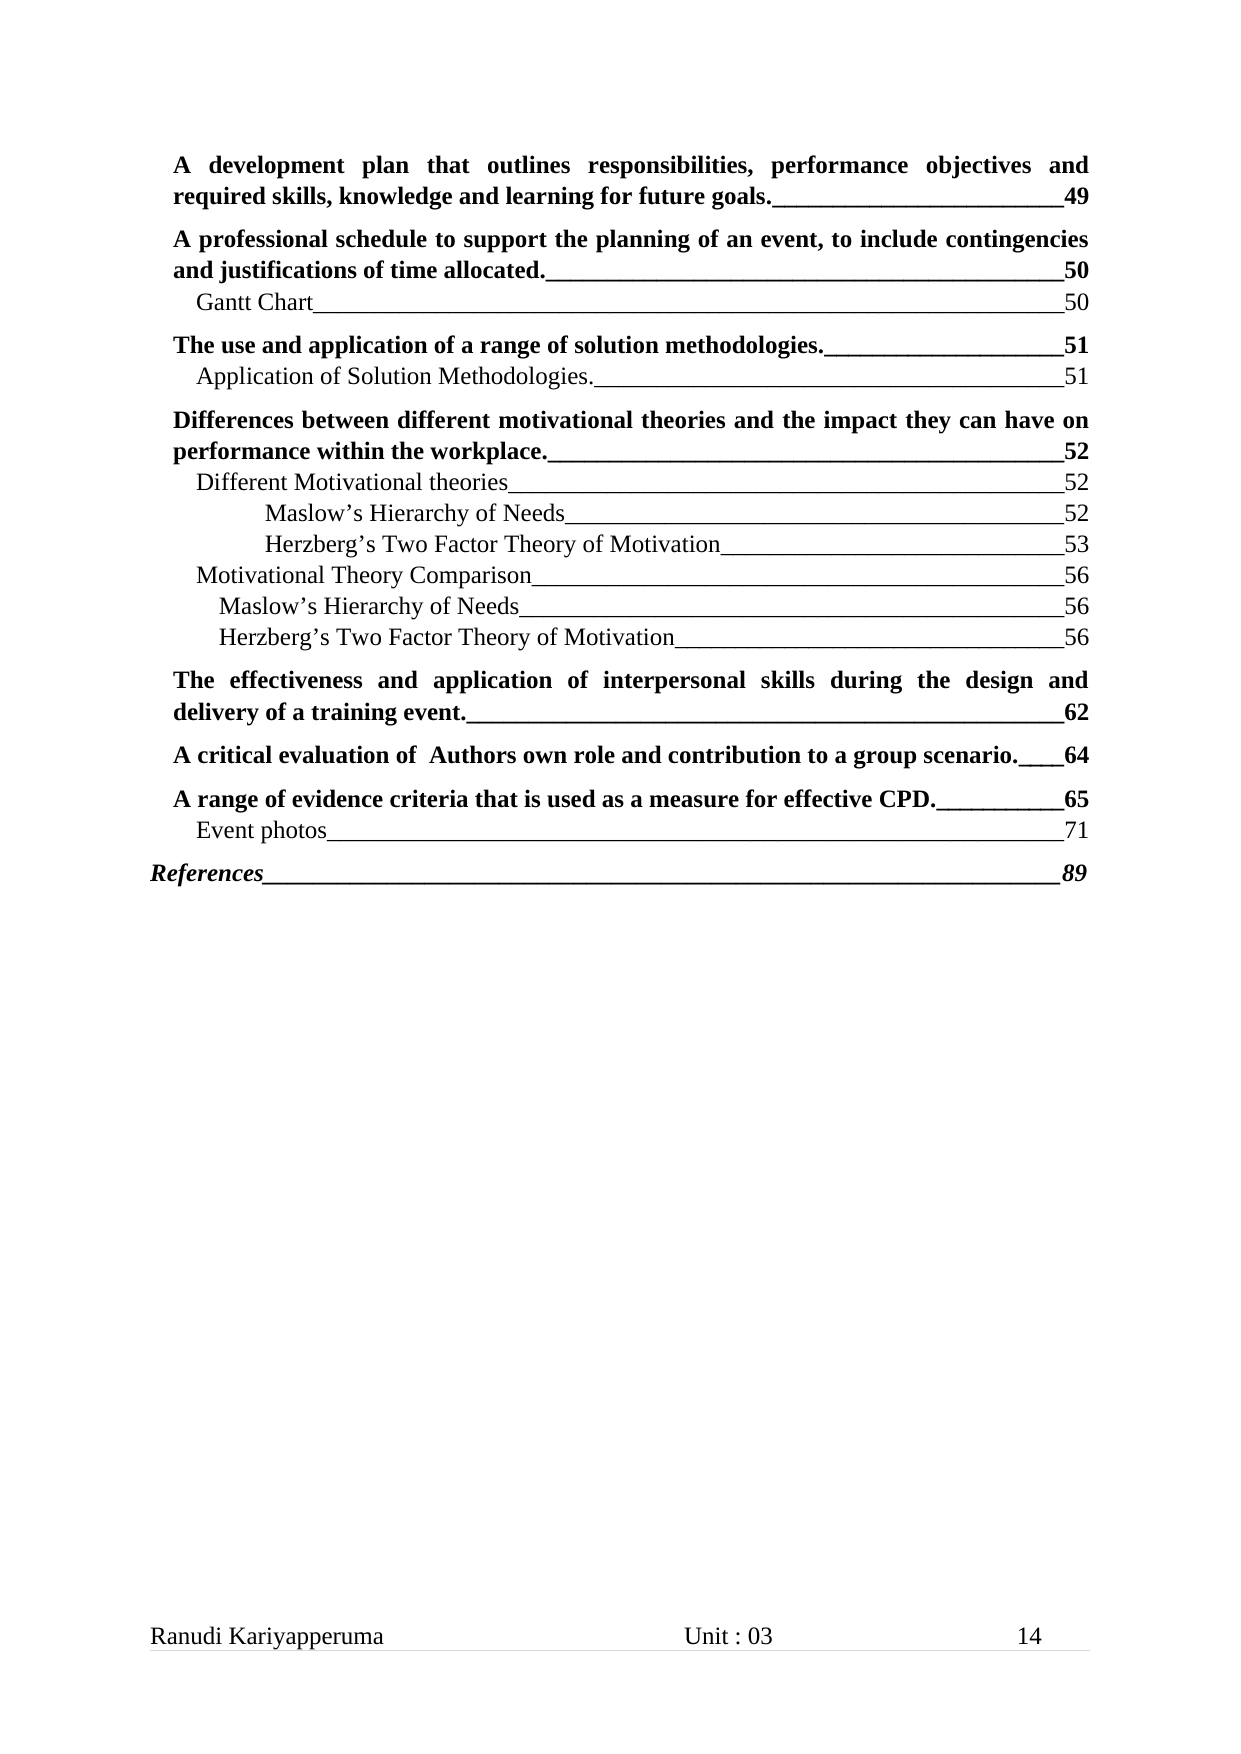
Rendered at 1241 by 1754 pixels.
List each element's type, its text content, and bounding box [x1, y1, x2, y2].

text  Herzberg’s Two Factor Theory of Motivation 53 [219, 529, 1090, 558]
text Gantt Chart 50 [196, 287, 1090, 315]
text Herzberg’s Two Factor Theory of Motivation 56 [219, 622, 1090, 651]
text Application of Solution Methodologies. 51 [196, 361, 1090, 390]
text  Maslow’s Hierarchy of Needs 52 [219, 498, 1090, 527]
text Motivational Theory Comparison 56 [196, 560, 1090, 589]
text Differences between different motivational theories and the impact they can have on performance within the workplace. 52 [173, 405, 1090, 464]
text The use and application of a range of solution methodologies. 51 [173, 330, 1090, 359]
text A professional schedule to support the planning of an event, to include contingencies and justifications of time allocated. 50 [173, 224, 1090, 284]
text Maslow’s Hierarchy of Needs 56 [219, 591, 1090, 620]
text A range of evidence criteria that is used as a measure for effective CPD. 65 [173, 784, 1090, 812]
text A development plan that outlines responsibilities, performance objectives and required skills, knowledge and learning for future goals. 49 [173, 150, 1090, 210]
text A critical evaluation of Authors own role and contribution to a group scenario. 64 [173, 740, 1090, 769]
text Event photos 71 [196, 815, 1090, 843]
text References 89 [150, 858, 1090, 887]
text Different Motivational theories 52 [196, 467, 1090, 496]
text The effectiveness and application of interpersonal skills during the design and delivery of a training event. 62 [173, 666, 1090, 725]
